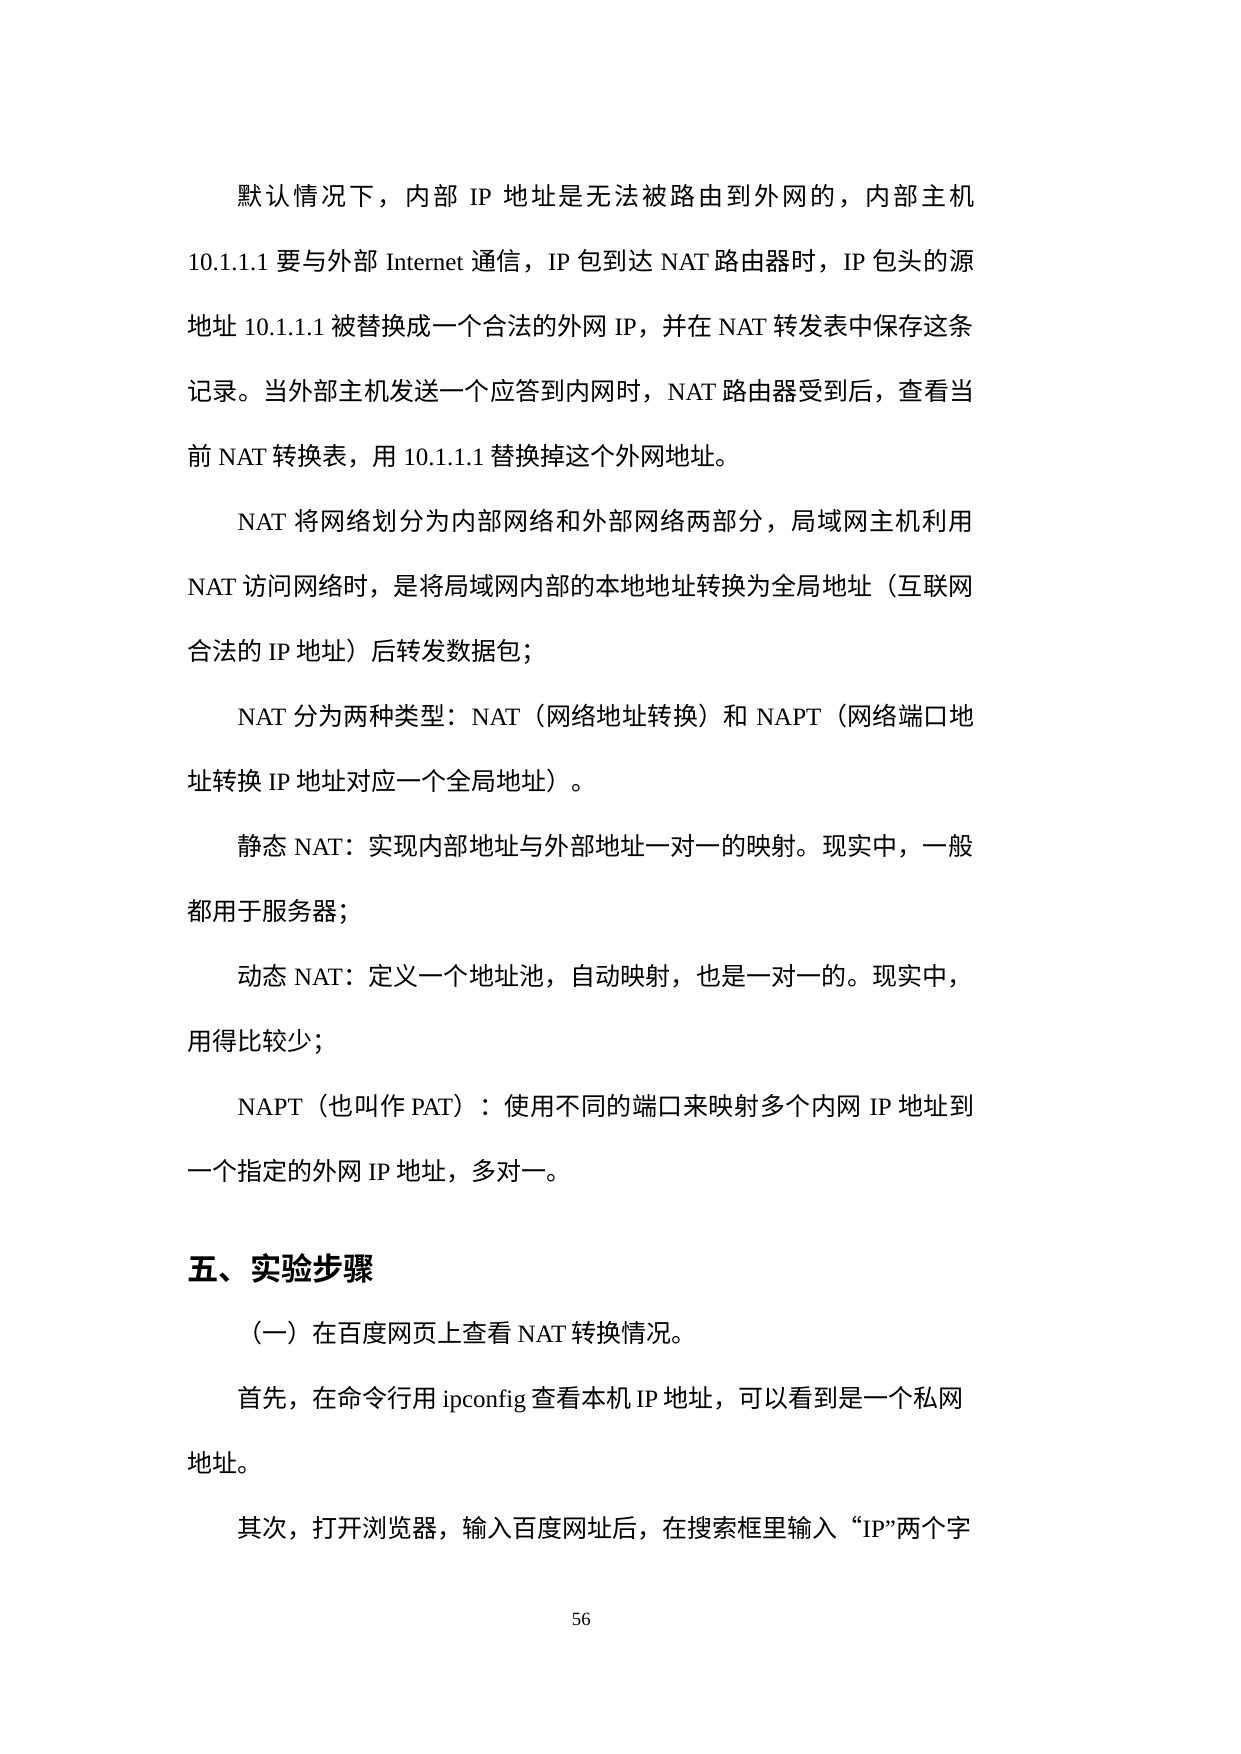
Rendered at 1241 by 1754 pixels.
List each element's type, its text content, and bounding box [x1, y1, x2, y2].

text 默认情况下，内部 IP 地址是无法被路由到外网的，内部主机 10.1.1.1 要与外部 Internet 通信，IP 包到达 NAT路由器时，IP 包头的源地址 10.1.1.1 被替换成一个合法的外网 IP，并在 NAT 转发表中保存这条记录。当外部主机发送一个应答到内网时，NAT 路由器受到后，查看当前 NAT 转换表，用 10.1.1.1 替换掉这个外网地址。 [187, 162, 974, 487]
text NAT 分为两种类型：NAT（网络地址转换）和 NAPT（网络端口地址转换 IP 地址对应一个全局地址）。 [187, 682, 974, 812]
text NAPT（也叫作PAT）：使用不同的端口来映射多个内网 IP 地址到一个指定的外网 IP 地址，多对一。 [187, 1072, 974, 1202]
text NAT 将网络划分为内部网络和外部网络两部分，局域网主机利用 NAT 访问网络时，是将局域网内部的本地地址转换为全局地址（互联网合法的 IP 地址）后转发数据包； [187, 487, 974, 682]
text 五、实验步骤 [187, 1234, 974, 1299]
text 动态 NAT：定义一个地址池，自动映射，也是一对一的。现实中，用得比较少； [187, 942, 974, 1072]
text 首先，在命令行用ipconfig查看本机IP地址，可以看到是一个私网地址。 [187, 1364, 974, 1494]
text 静态 NAT：实现内部地址与外部地址一对一的映射。现实中，一般都用于服务器； [187, 812, 974, 942]
text （一）在百度网页上查看NAT转换情况。 [187, 1299, 974, 1364]
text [187, 1494, 974, 1559]
